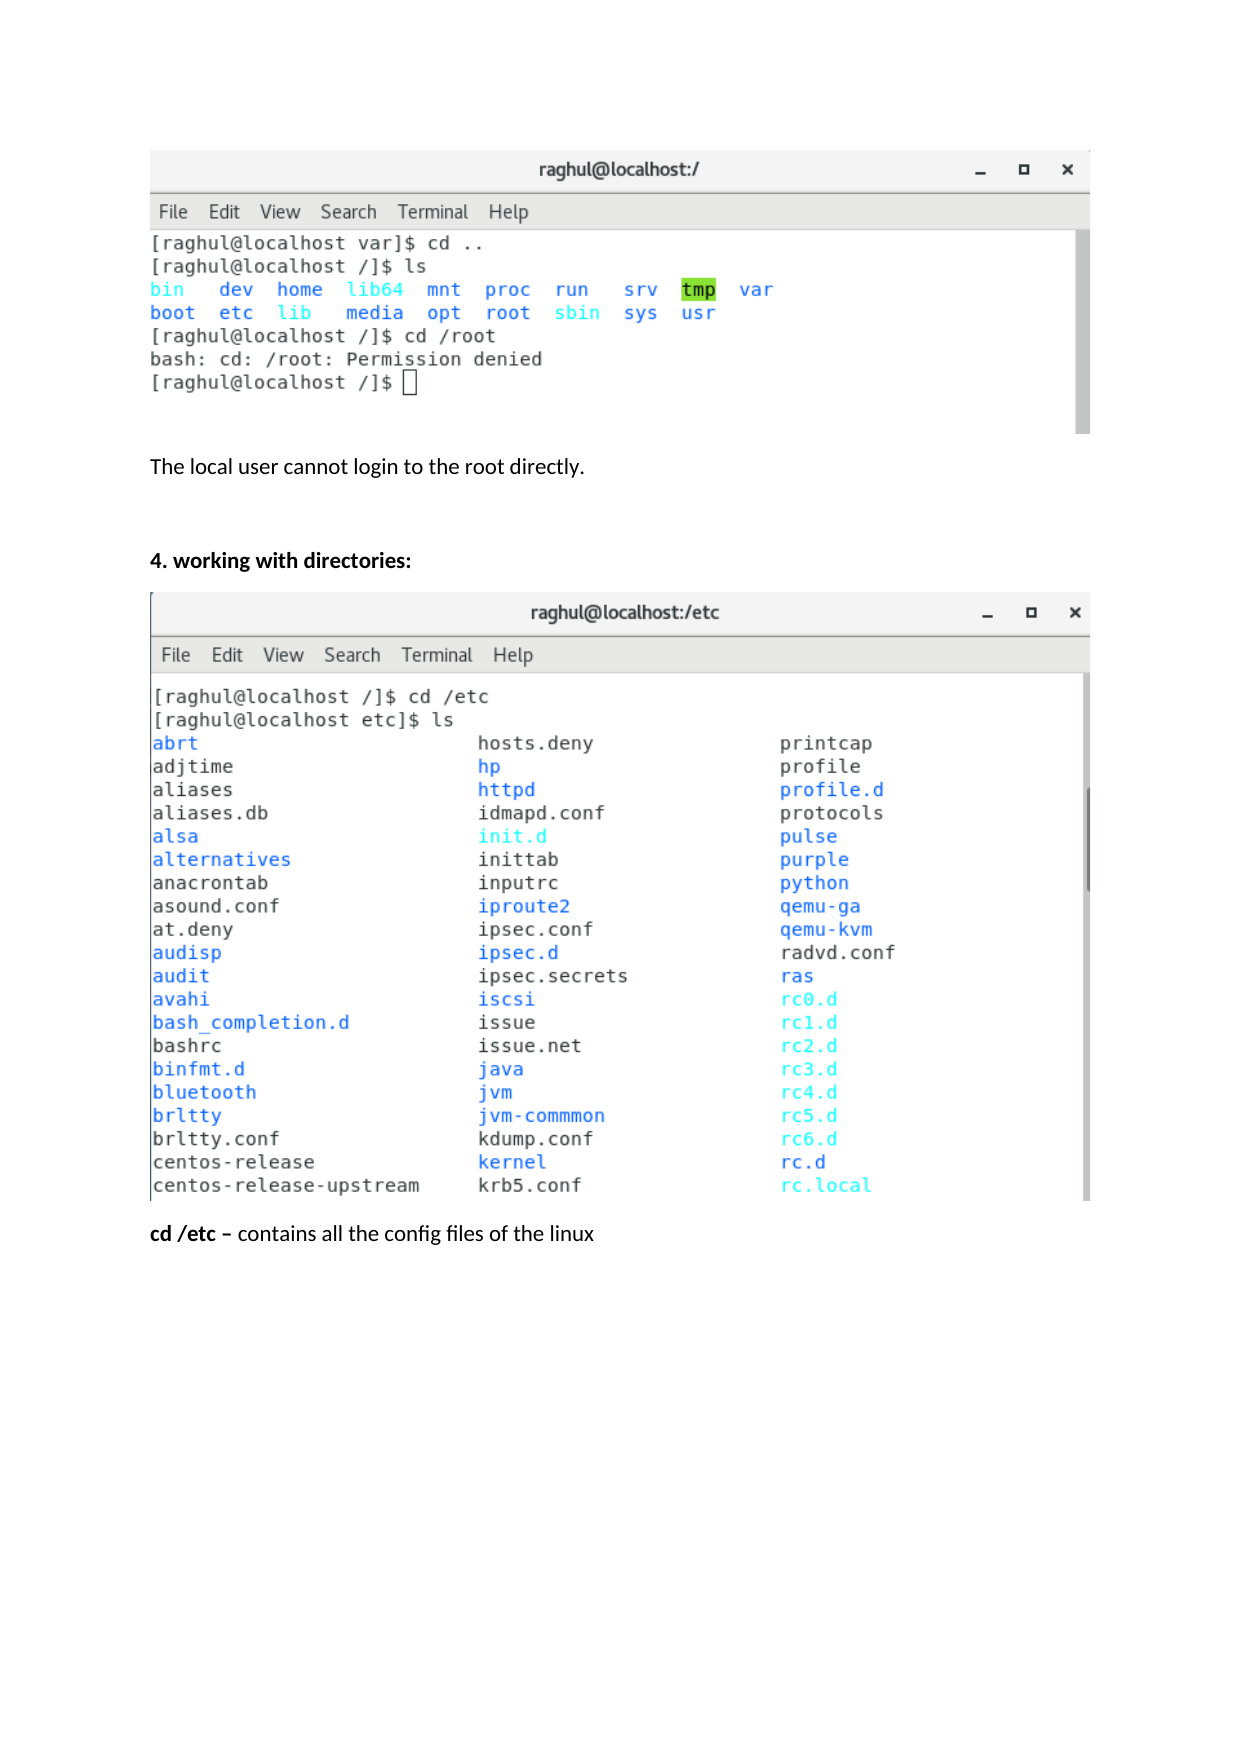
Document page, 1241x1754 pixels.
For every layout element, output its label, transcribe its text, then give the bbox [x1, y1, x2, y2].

text 4. working with directories: [150, 546, 1090, 574]
picture [150, 150, 1091, 434]
text The local user cannot login to the root directly. [150, 452, 1090, 480]
picture [150, 592, 1091, 1201]
text cd /etc – contains all the config files of the linux [150, 1219, 1090, 1247]
